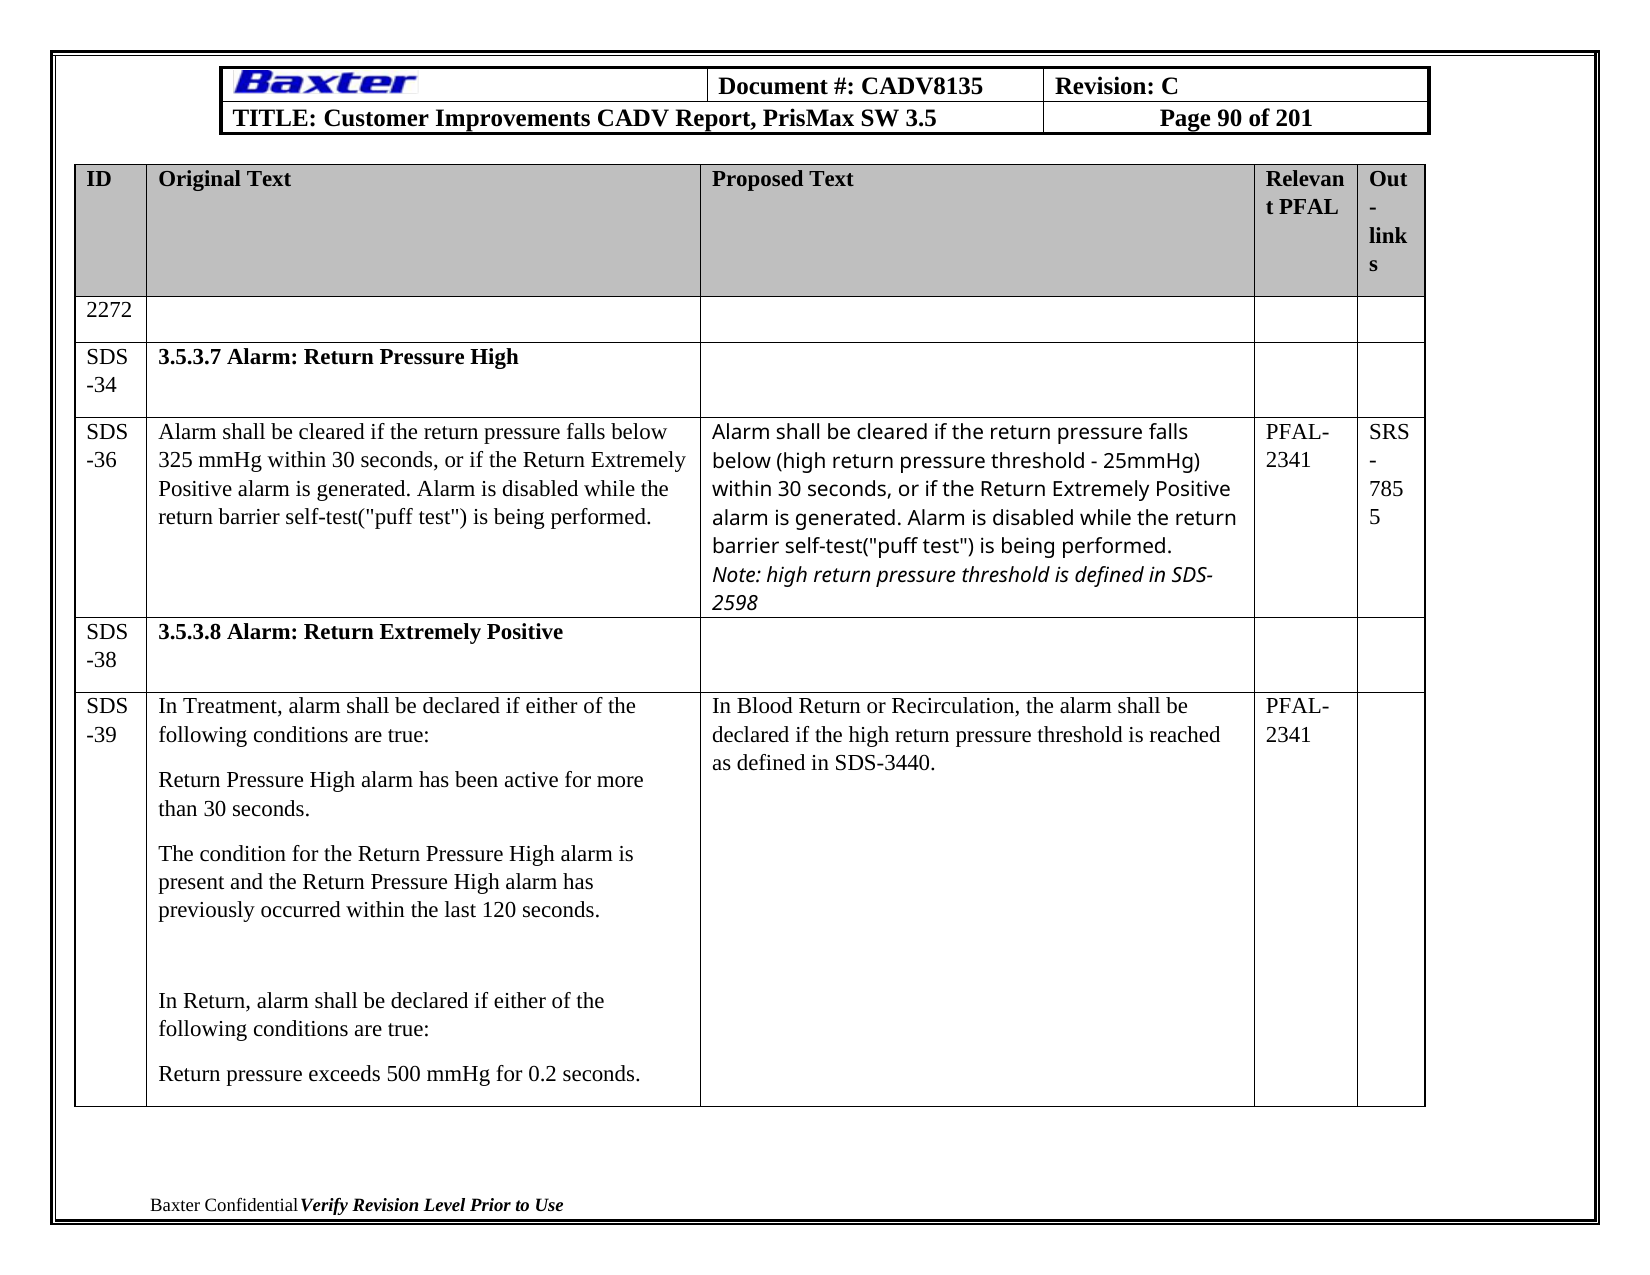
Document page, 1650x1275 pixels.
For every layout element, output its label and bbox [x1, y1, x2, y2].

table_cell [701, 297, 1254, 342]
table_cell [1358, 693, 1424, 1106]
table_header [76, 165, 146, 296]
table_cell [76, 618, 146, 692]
picture [232, 70, 420, 96]
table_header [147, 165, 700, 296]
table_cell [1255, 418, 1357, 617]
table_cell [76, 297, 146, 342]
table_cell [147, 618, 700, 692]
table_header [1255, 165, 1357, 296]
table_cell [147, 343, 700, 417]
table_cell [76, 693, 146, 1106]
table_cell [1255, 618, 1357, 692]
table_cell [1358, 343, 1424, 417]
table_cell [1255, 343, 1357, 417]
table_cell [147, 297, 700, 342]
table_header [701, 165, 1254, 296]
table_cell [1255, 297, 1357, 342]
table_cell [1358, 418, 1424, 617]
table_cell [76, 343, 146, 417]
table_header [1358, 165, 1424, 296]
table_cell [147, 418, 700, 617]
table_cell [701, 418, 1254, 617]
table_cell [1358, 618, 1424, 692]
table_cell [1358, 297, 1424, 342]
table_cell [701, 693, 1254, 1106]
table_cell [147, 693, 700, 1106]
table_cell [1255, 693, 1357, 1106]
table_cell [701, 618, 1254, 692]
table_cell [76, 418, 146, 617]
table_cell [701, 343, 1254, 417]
